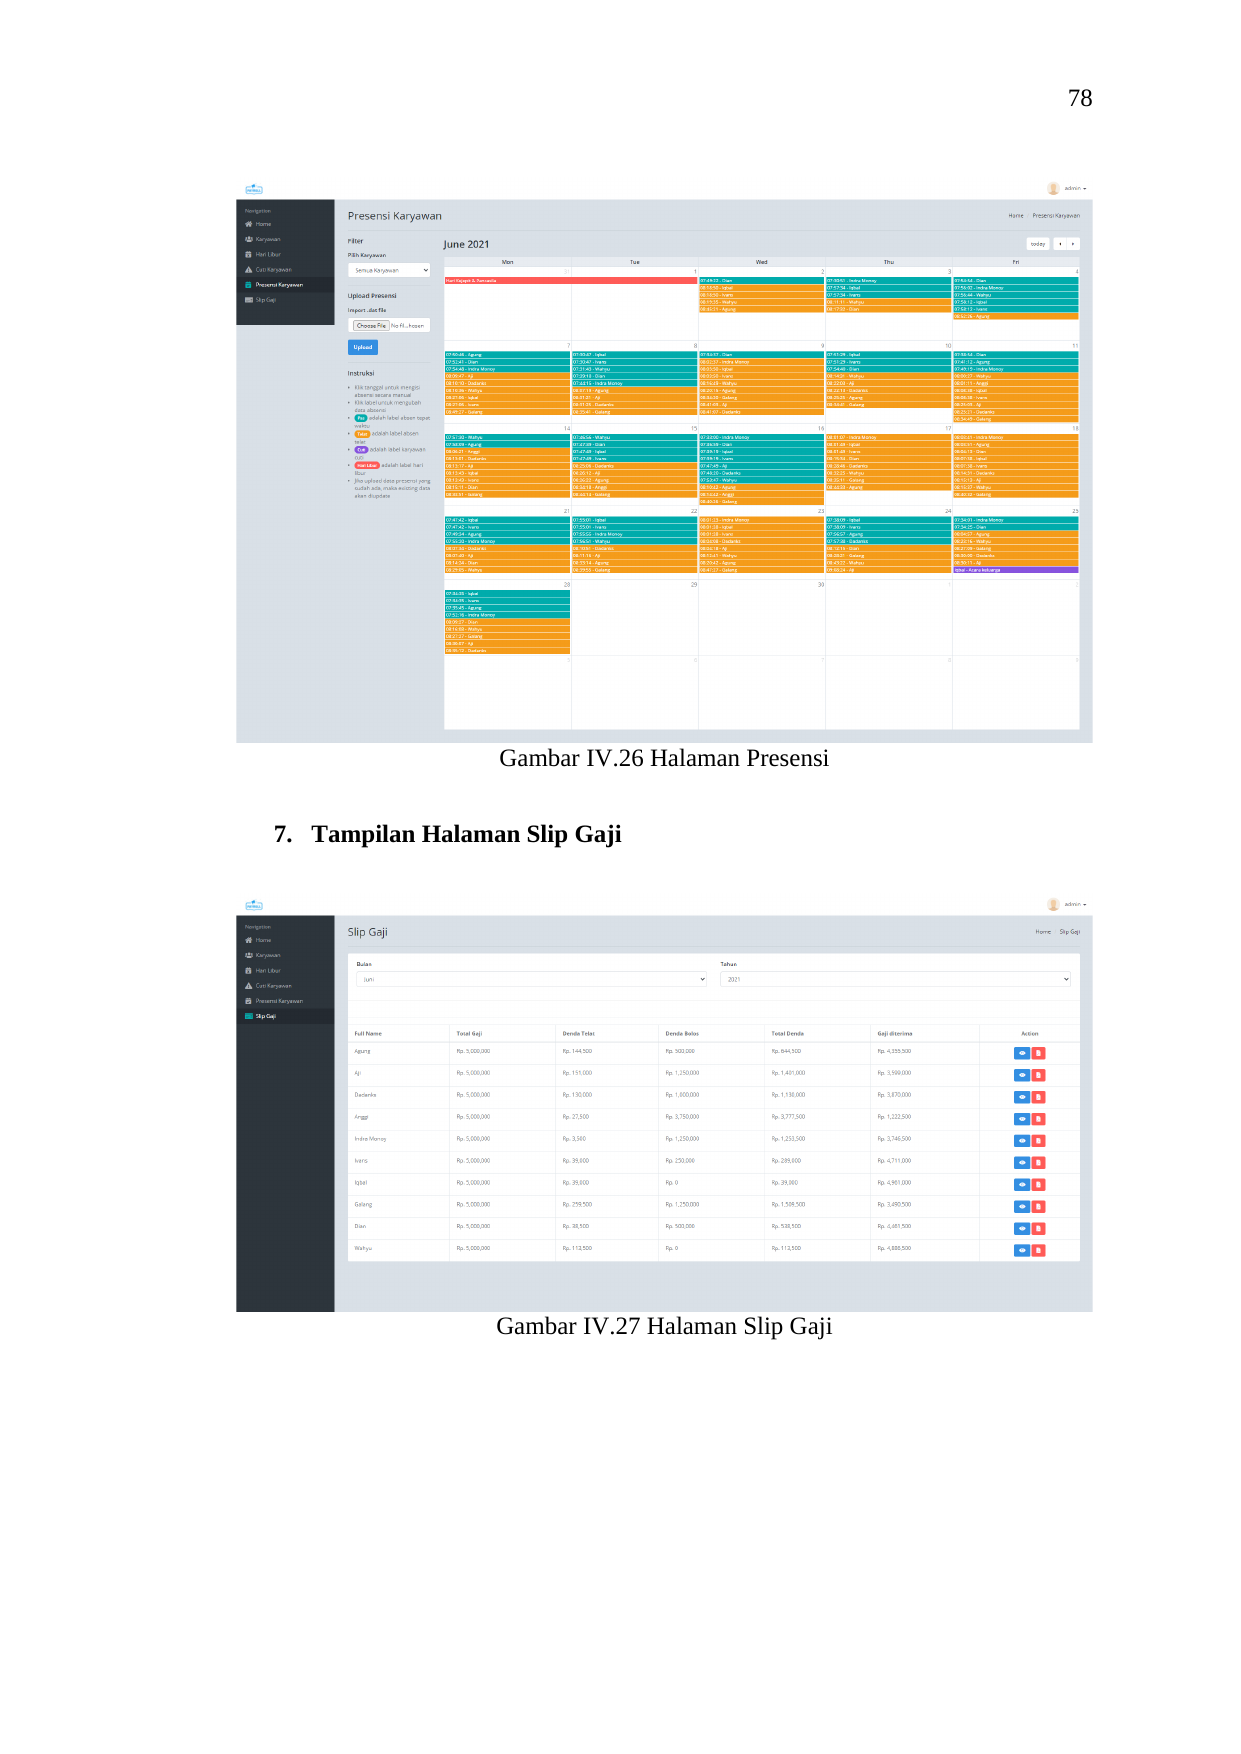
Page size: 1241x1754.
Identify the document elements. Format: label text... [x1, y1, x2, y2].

picture [236, 893, 1093, 1312]
picture [236, 177, 1093, 743]
list Tampilan Halaman Slip Gaji [274, 819, 1092, 848]
